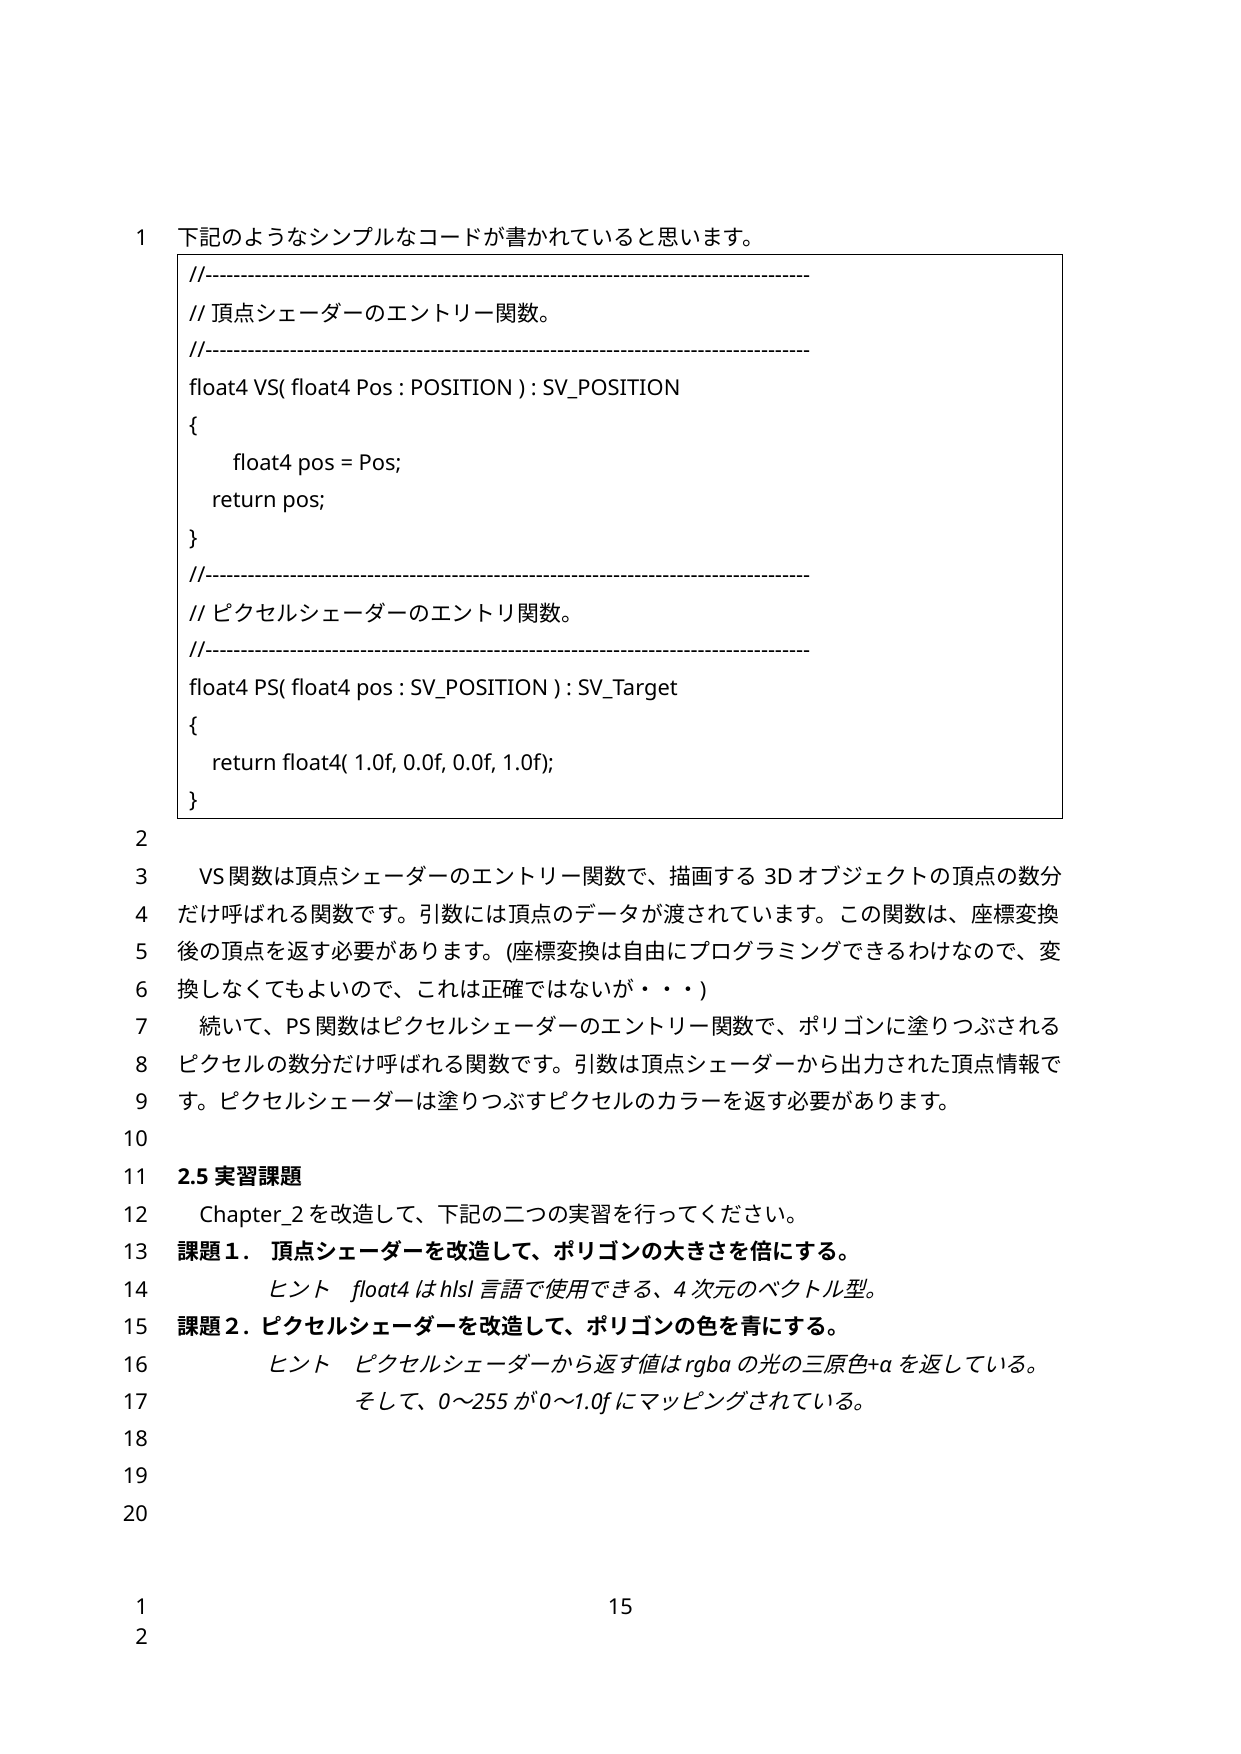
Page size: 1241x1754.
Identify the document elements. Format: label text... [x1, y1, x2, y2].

text 課題１. 頂点シェーダーを改造して、ポリゴンの大きさを倍にする。 [177, 1231, 1063, 1269]
text ヒント float4はhlsl言語で使用できる、4次元のベクトル型。 [177, 1269, 1063, 1306]
text VS関数は頂点シェーダーのエントリー関数で、描画する3Dオブジェクトの頂点の数分だけ呼ばれる関数です。引数には頂点のデータが渡されています。この関数は、座標変換後の頂点を返す必要があります。(座標変換は自由にプログラミングできるわけなので、変換しなくてもよいので、これは正確ではないが・・・) [177, 856, 1063, 1006]
subtitle 2.5 実習課題 [177, 1156, 1063, 1194]
text ヒント ピクセルシェーダーから返す値はrgbaの光の三原色+αを返している。 [177, 1344, 1063, 1381]
text 続いて、PS関数はピクセルシェーダーのエントリー関数で、ポリゴンに塗りつぶされるピクセルの数分だけ呼ばれる関数です。引数は頂点シェーダーから出力された頂点情報です。ピクセルシェーダーは塗りつぶすピクセルのカラーを返す必要があります。 [177, 1006, 1063, 1119]
table_header //-------------------------------------------------------------------------------------- // 頂点シェーダーのエントリー関数。 //-------------------------------------------------------------------------------------- float4 VS( float4 Pos : POSITION ) : SV_POSITION { float4 pos = Pos; return pos; } //-------------------------------------------------------------------------------------- // ピクセルシェーダーのエントリ関数。 //-------------------------------------------------------------------------------------- float4 PS( float4 pos : SV_POSITION ) : SV_Target { return float4( 1.0f, 0.0f, 0.0f, 1.0f); } [178, 255, 1062, 818]
text 課題２. ピクセルシェーダーを改造して、ポリゴンの色を青にする。 [177, 1306, 1063, 1344]
text 下記のようなシンプルなコードが書かれていると思います。 [177, 217, 1063, 254]
text Chapter_2を改造して、下記の二つの実習を行ってください。 [177, 1194, 1063, 1231]
text そして、0～255が0～1.0fにマッピングされている。 [177, 1381, 1063, 1419]
